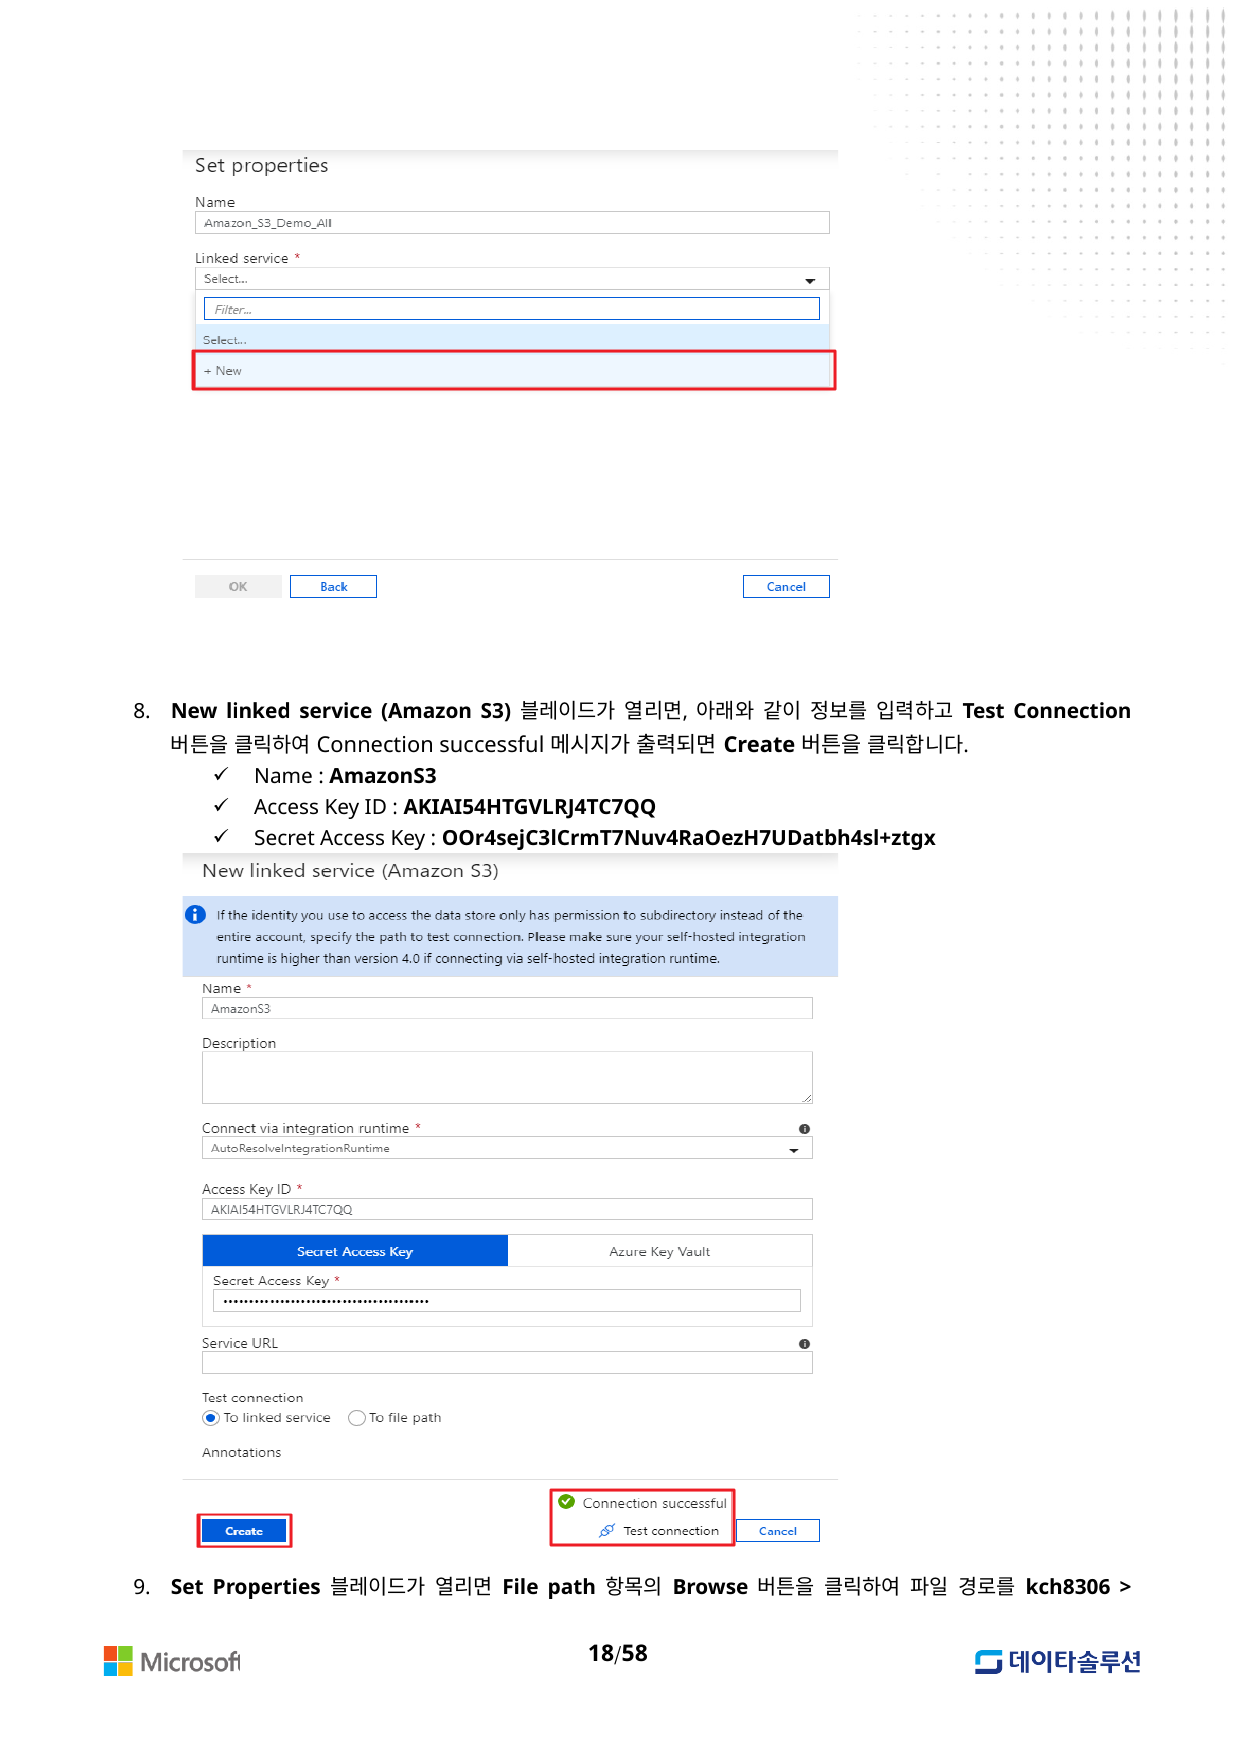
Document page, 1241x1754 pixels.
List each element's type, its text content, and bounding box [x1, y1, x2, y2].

list Name : AmazonS3 [212, 762, 1132, 790]
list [133, 1570, 1132, 1601]
picture [102, 1646, 240, 1675]
list Access Key ID : AKIAI54HTGVLRJ4TC7QQ [212, 792, 1132, 821]
list New linked service (Amazon S3) 블레이드가 열리면, 아래와 같이 정보를 입력하고 Test Connection 버튼을 클릭하여 Connection successful 메시지가 출력되면 Create 버튼을 클릭합니다. [133, 694, 1132, 759]
list Secret Access Key : OOr4sejC3lCrmT7Nuv4RaOezH7UDatbh4sl+ztgx [212, 823, 1132, 851]
picture [975, 1650, 1140, 1674]
picture [45, 7, 1234, 1548]
